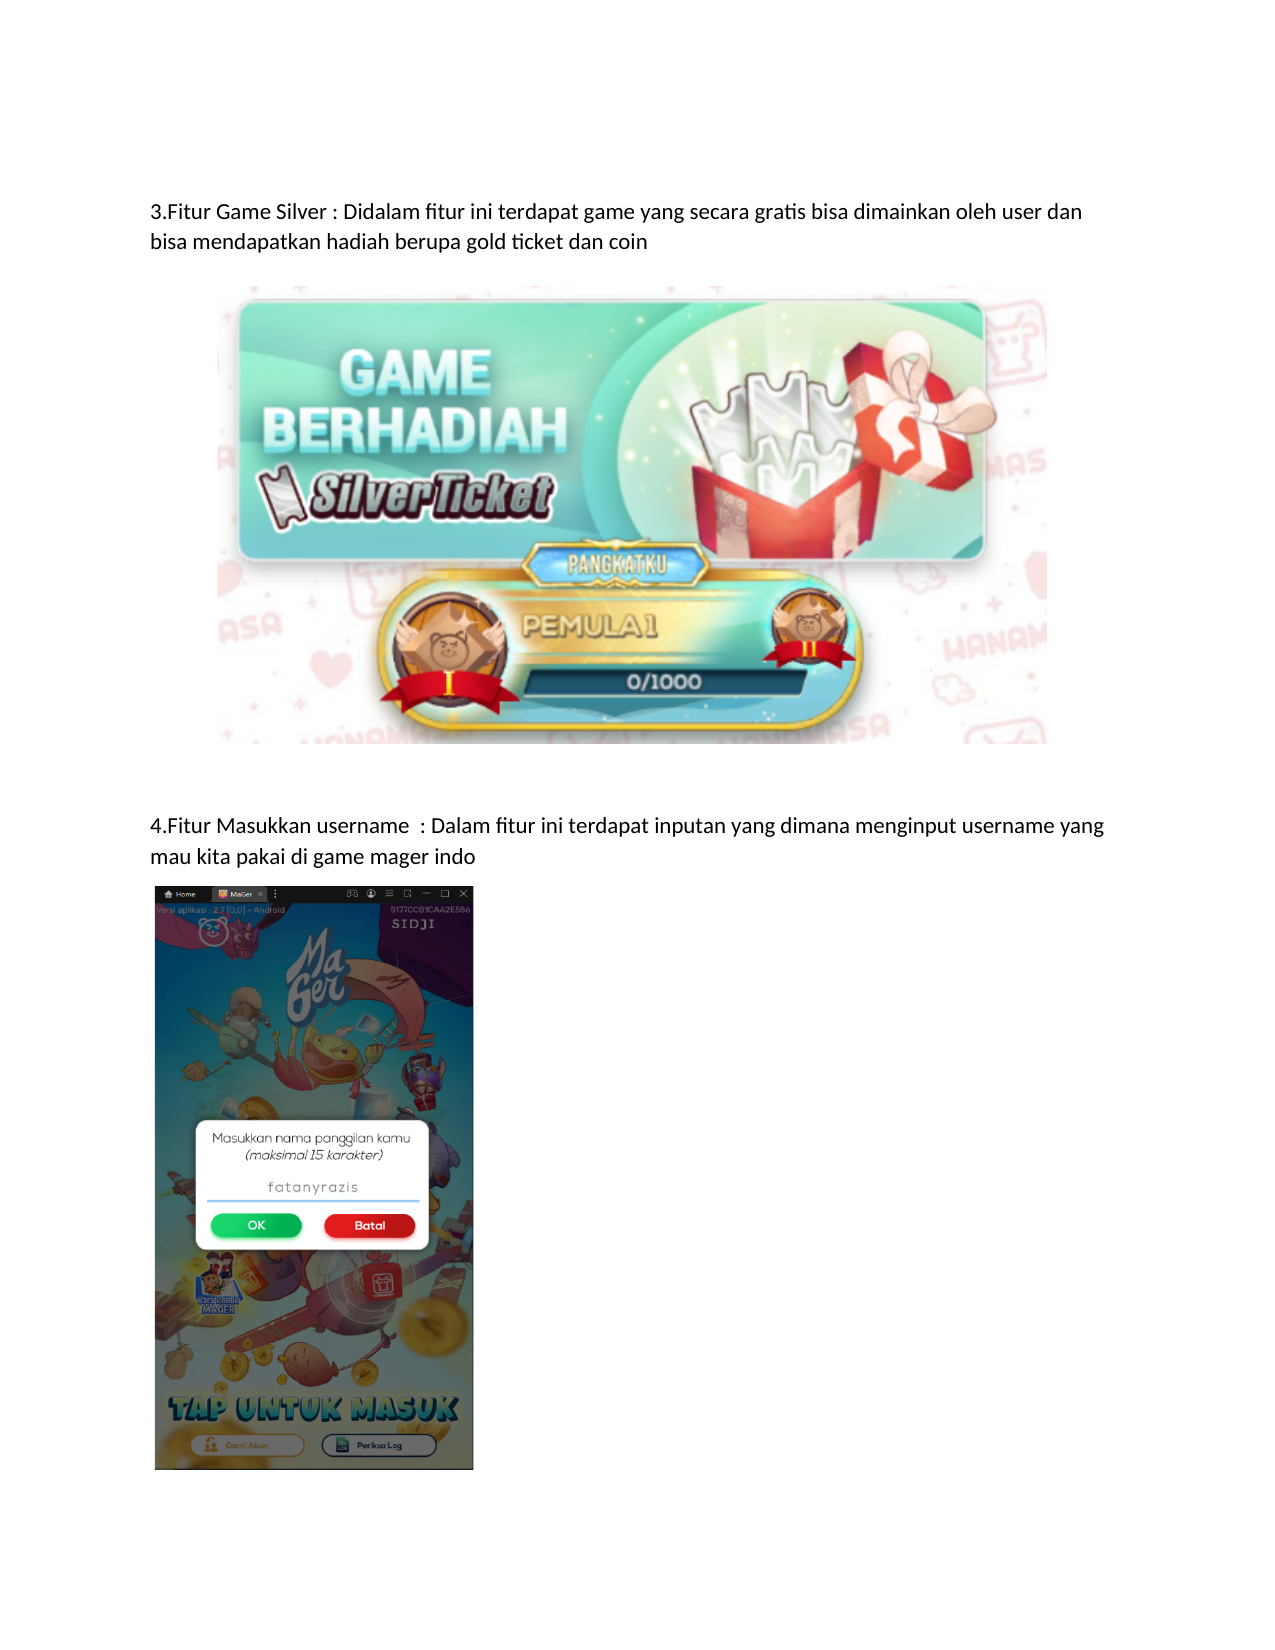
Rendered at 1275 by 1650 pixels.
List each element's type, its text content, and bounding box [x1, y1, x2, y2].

picture [217, 286, 1047, 744]
text 4.Fitur Masukkan username : Dalam fitur ini terdapat inputan yang dimana menginput username yang mau kita pakai di game mager indo [150, 812, 1125, 870]
picture [154, 886, 474, 1470]
text 3.Fitur Game Silver : Didalam fitur ini terdapat game yang secara gratis bisa dimainkan oleh user dan bisa mendapatkan hadiah berupa gold ticket dan coin [150, 197, 1125, 255]
